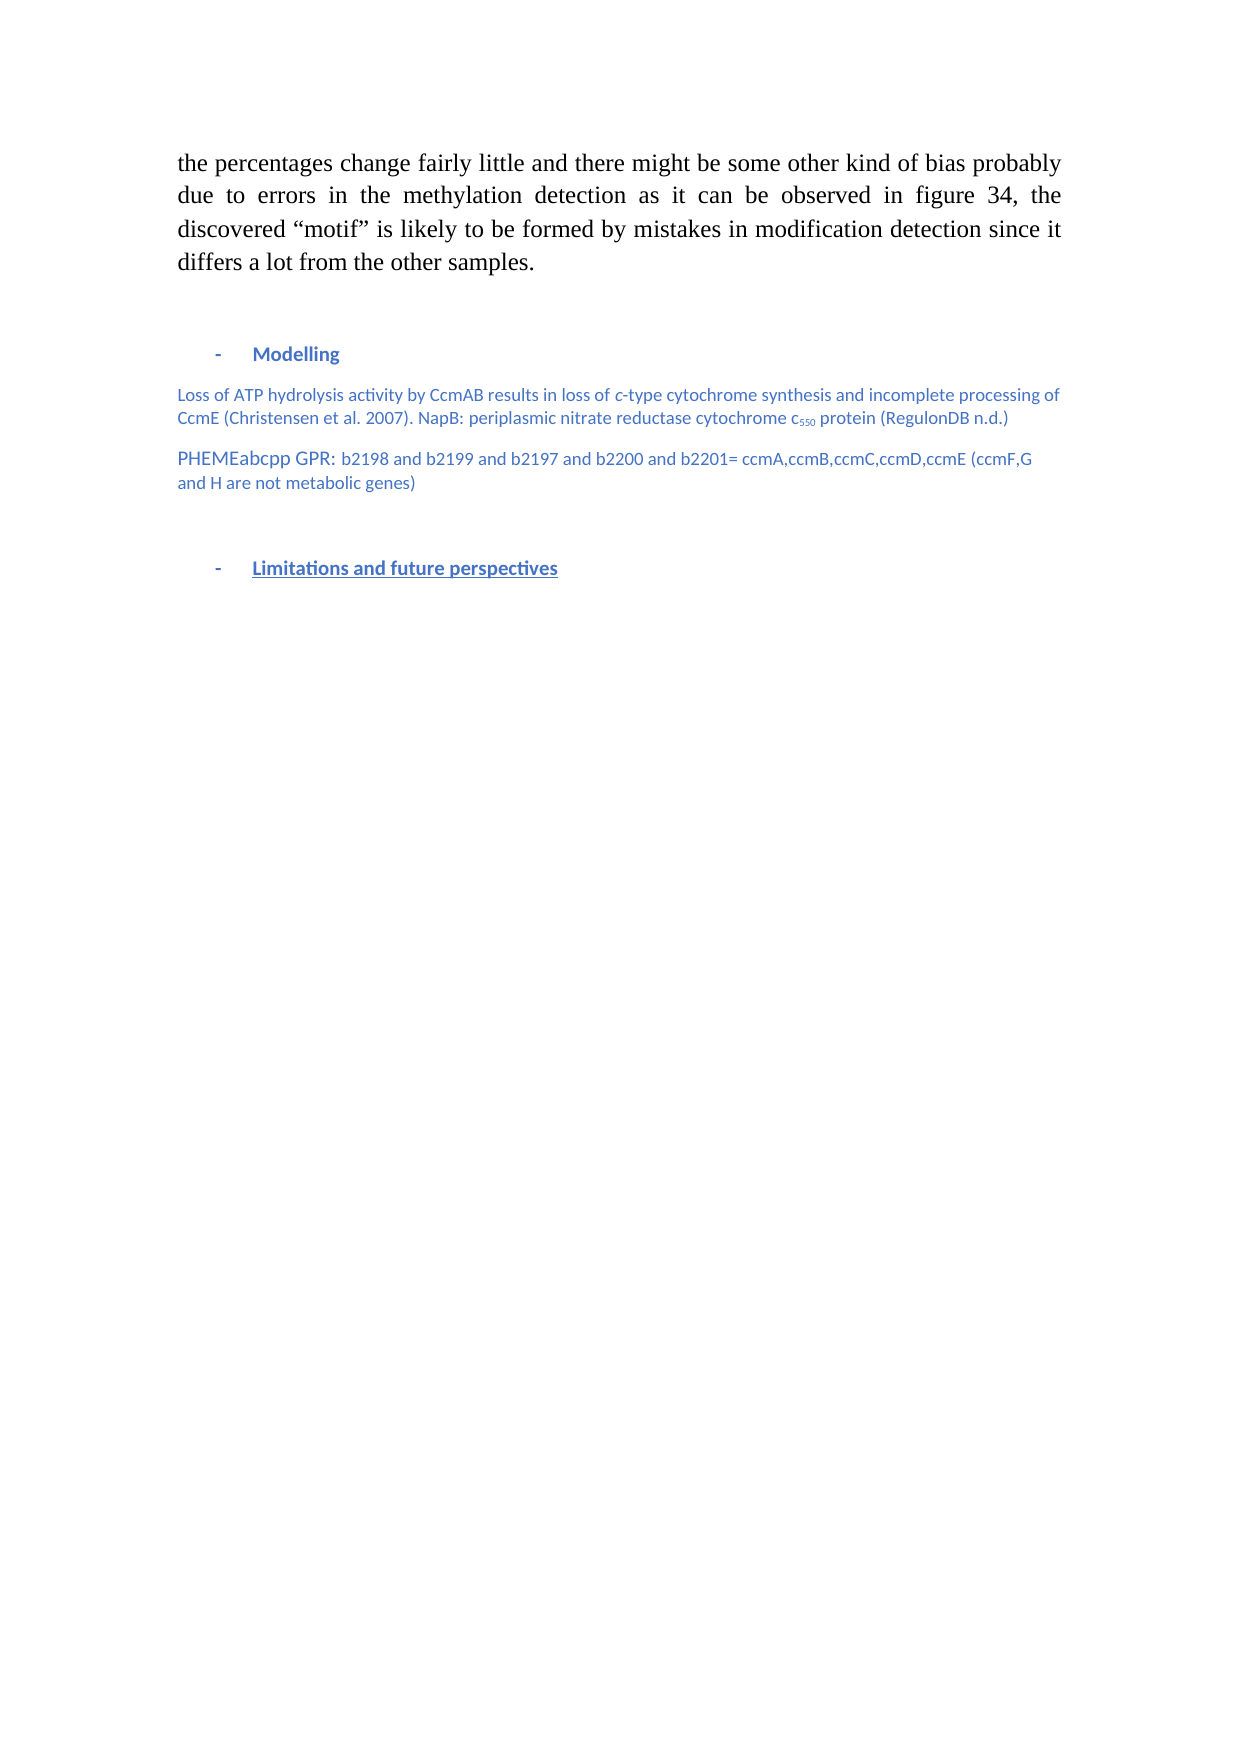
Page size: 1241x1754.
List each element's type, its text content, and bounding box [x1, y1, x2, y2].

text Loss of ATP hydrolysis activity by CcmAB results in loss of c-type cytochrome synthesis and incomplete processing of CcmE (Christensen et al. 2007). NapB: periplasmic nitrate reductase cytochrome c550 protein (RegulonDB n.d.) [177, 383, 1063, 429]
list Limitations and future perspectives [215, 555, 1063, 581]
list Modelling [215, 341, 1063, 366]
text PHEMEabcpp GPR: b2198 and b2199 and b2197 and b2200 and b2201= ccmA,ccmB,ccmC,ccmD,ccmE (ccmF,G and H are not metabolic genes) [177, 446, 1063, 494]
